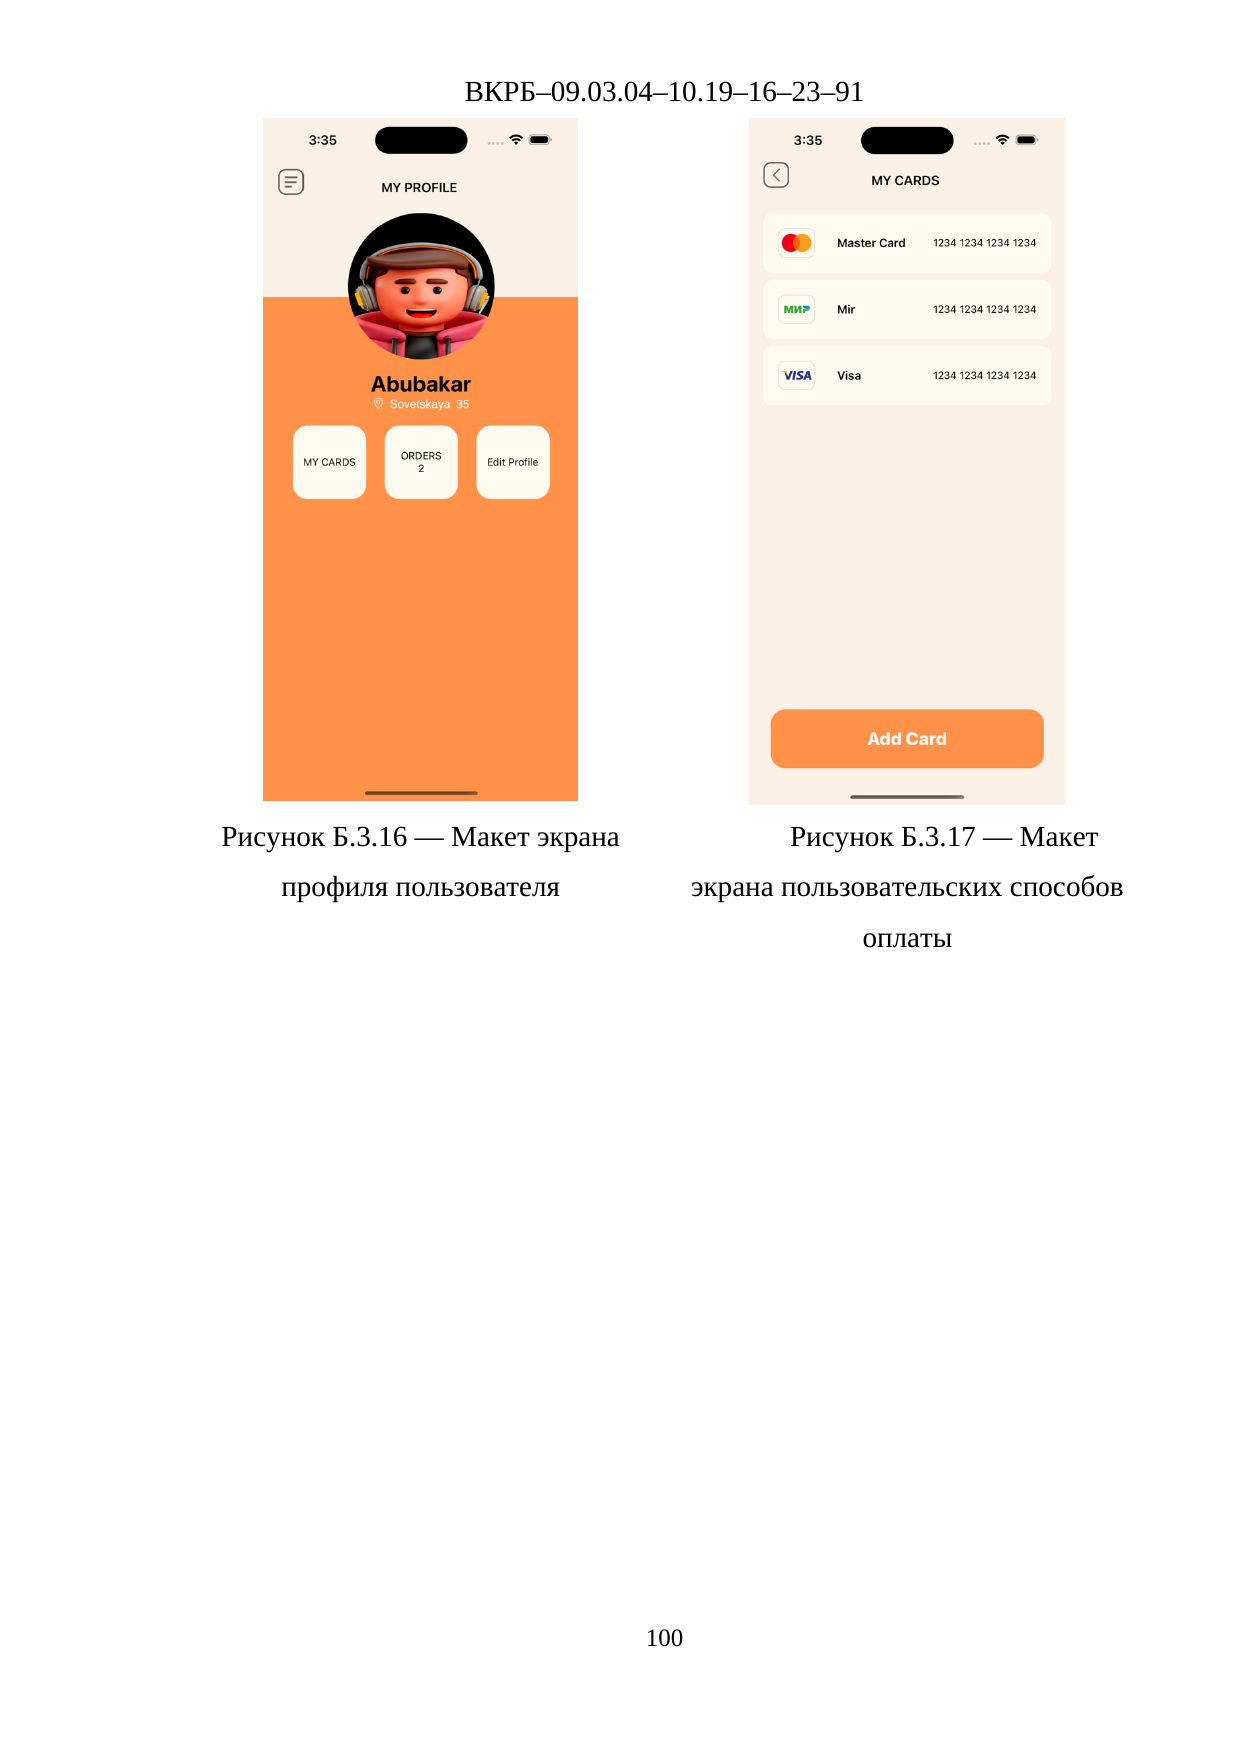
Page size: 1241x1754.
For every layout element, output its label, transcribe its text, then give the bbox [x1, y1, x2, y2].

table_header [664, 118, 1151, 819]
table_cell Рисунок Б.3.17 — Макет экрана пользовательских способов оплаты [664, 819, 1151, 968]
picture [263, 118, 578, 801]
picture [748, 118, 1066, 805]
table_cell Рисунок Б.3.16 — Макет экрана профиля пользователя [177, 819, 664, 968]
table_header [177, 118, 664, 819]
